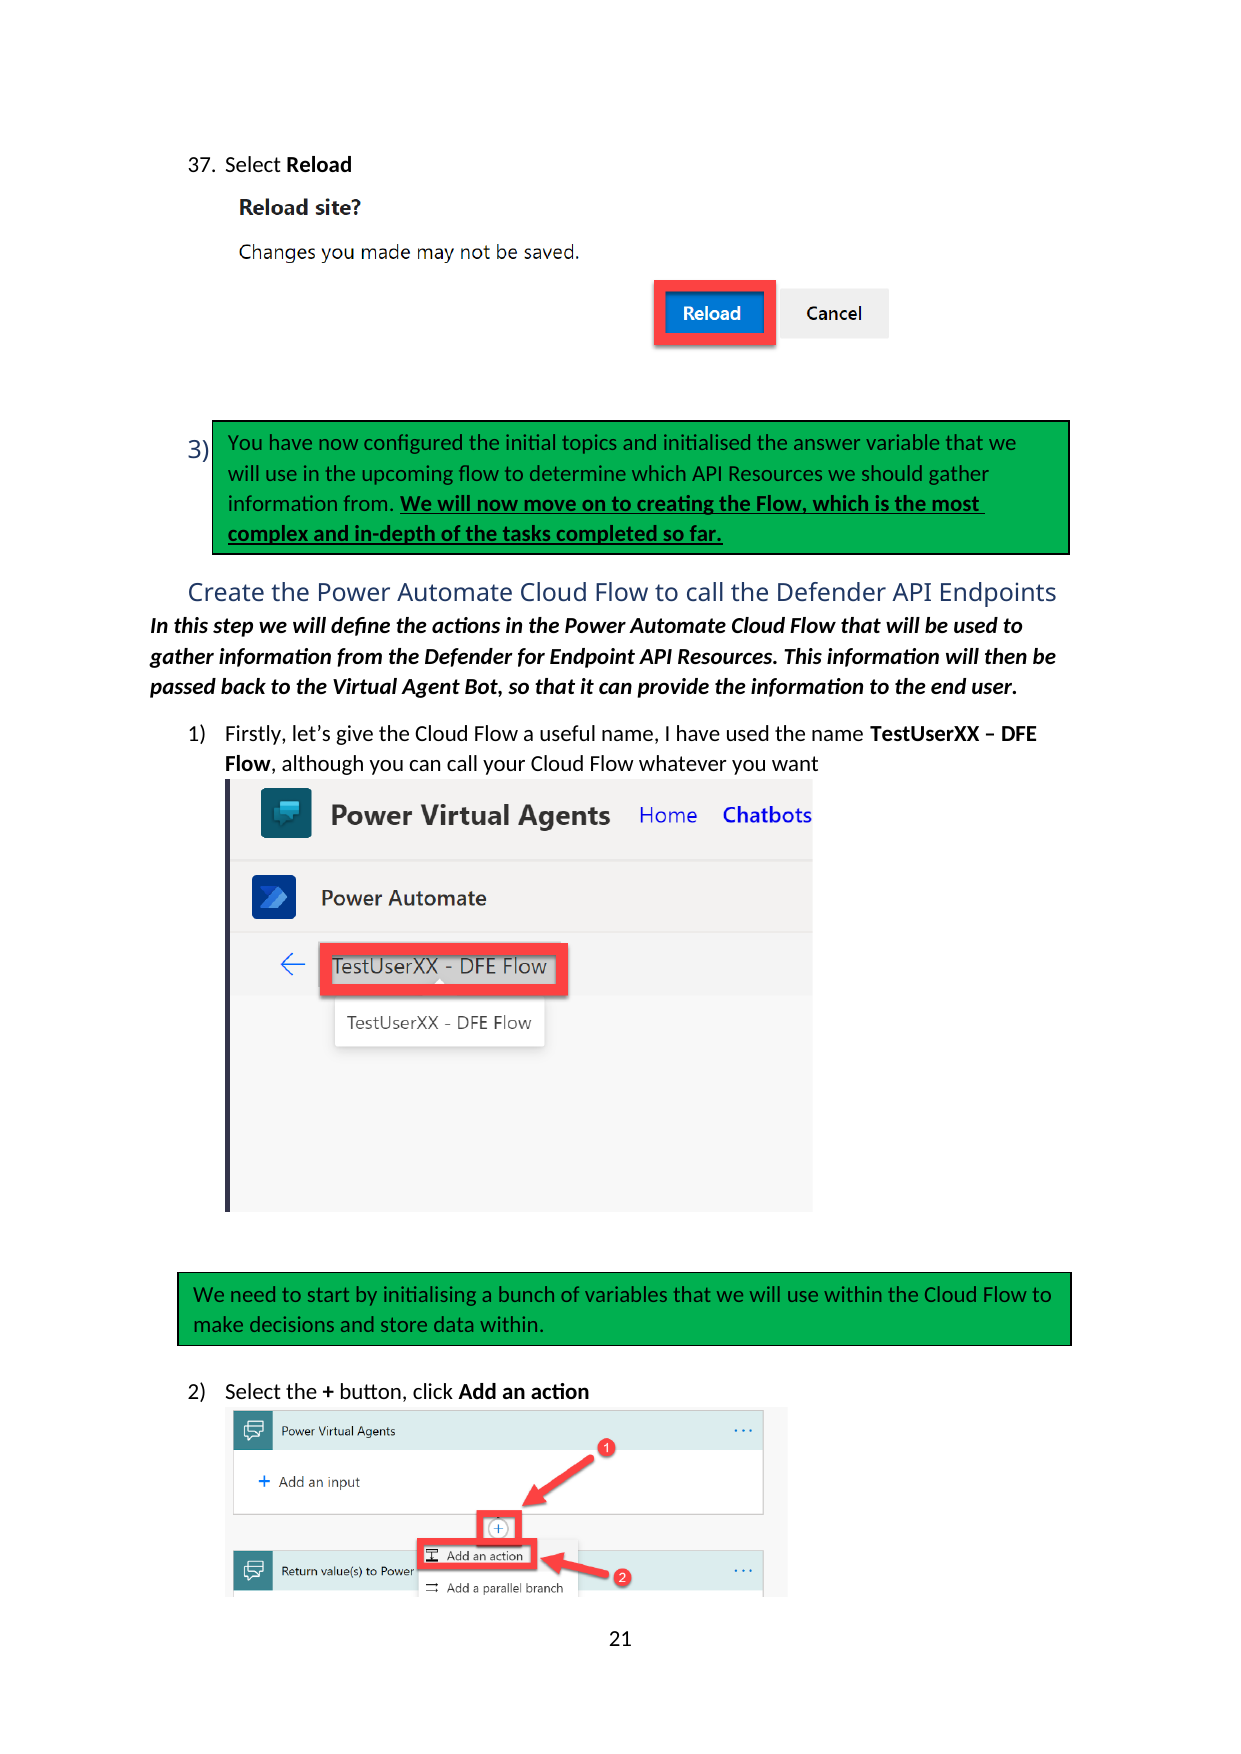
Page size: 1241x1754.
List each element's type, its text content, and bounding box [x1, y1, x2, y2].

picture [225, 1407, 788, 1597]
text In this step we will define the actions in the Power Automate Cloud Flow that will be used to gather information from the Defender for Endpoint API Resources. This information will then be passed back to the Virtual Agent Bot, so that it can provide the information to the end user. [150, 612, 1090, 700]
picture [225, 180, 906, 353]
list Firstly, let’s give the Cloud Flow a useful name, I have used the name TestUserXX – DFE Flow, although you can call your Cloud Flow whatever you want [187, 719, 1090, 777]
list Select the + button, click Add an action [187, 1277, 1090, 1405]
picture [225, 779, 813, 1212]
list Select Reload [187, 150, 1090, 178]
subtitle Create the Power Automate Cloud Flow to call the Defender API Endpoints [187, 432, 1090, 609]
